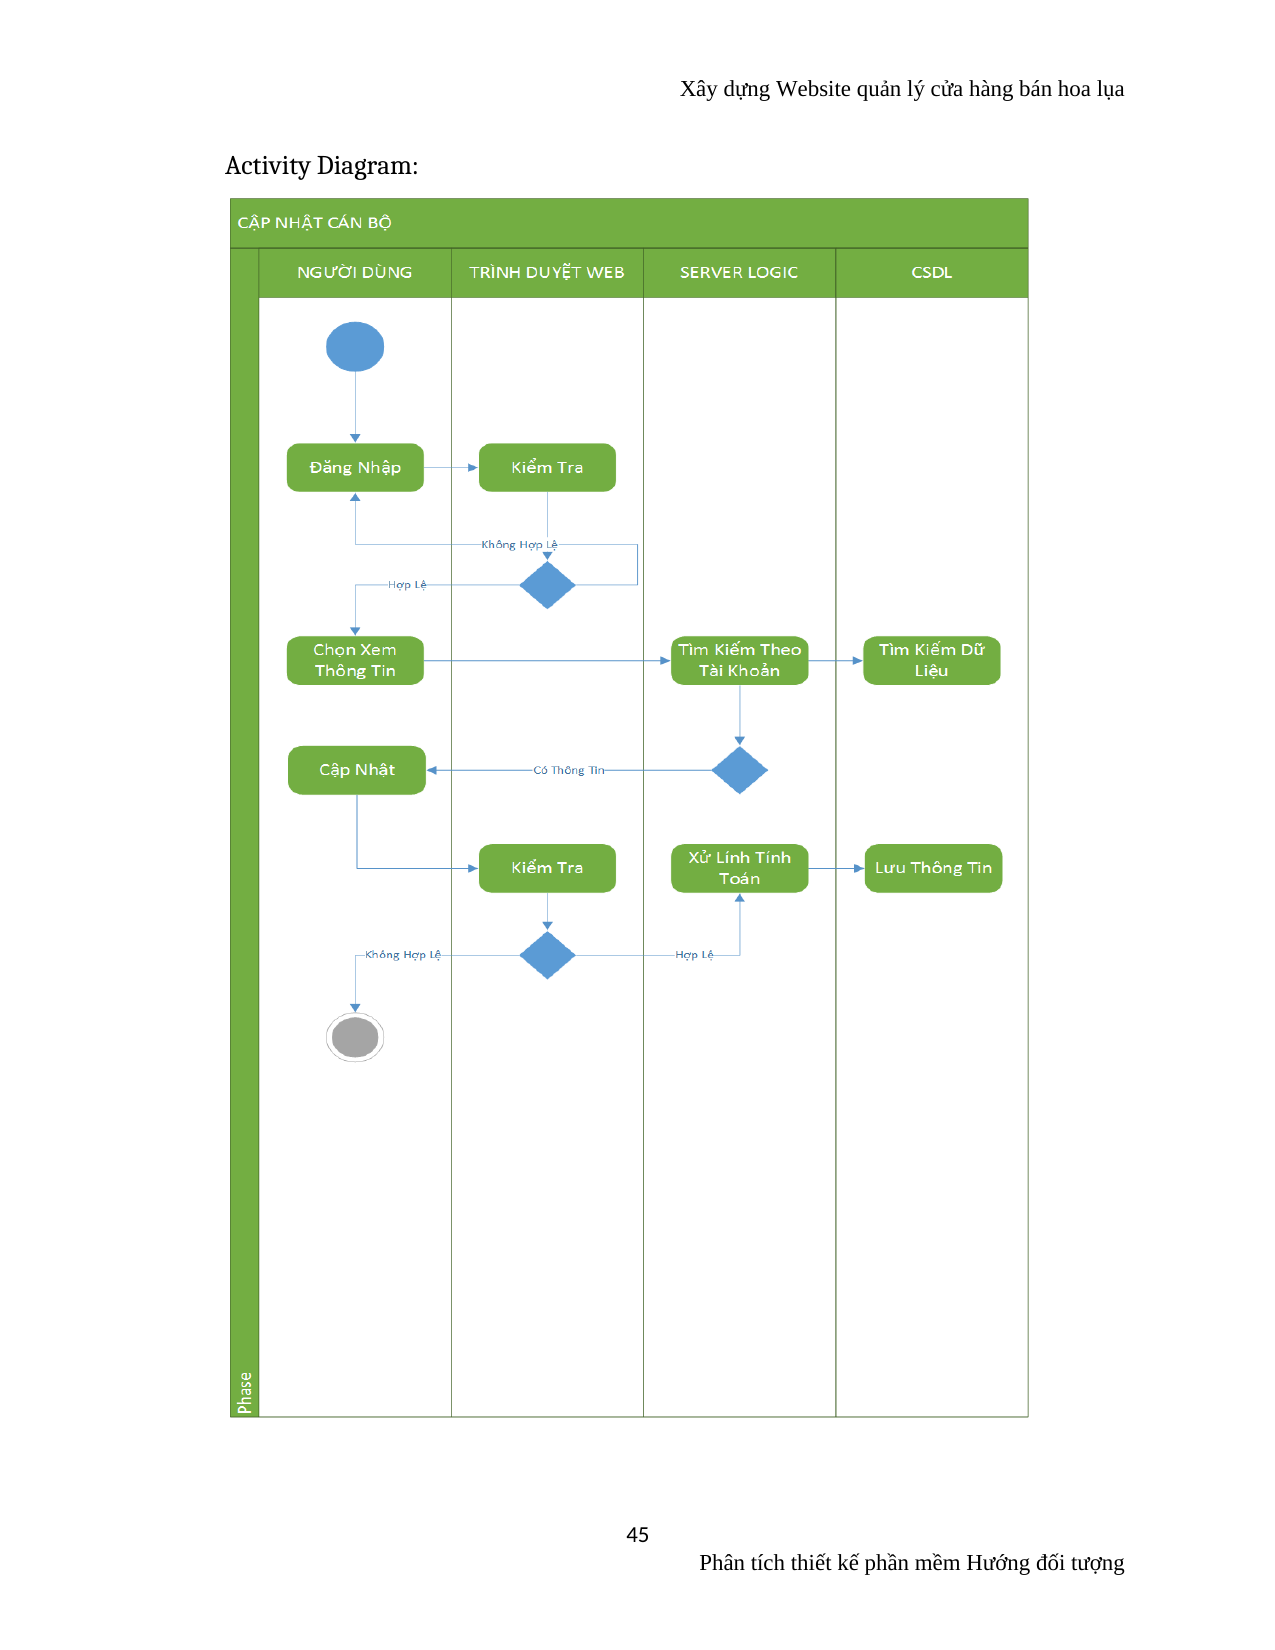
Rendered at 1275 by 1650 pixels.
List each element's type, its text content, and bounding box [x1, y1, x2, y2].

picture [225, 196, 1029, 1424]
list Activity Diagram: [225, 150, 1125, 181]
